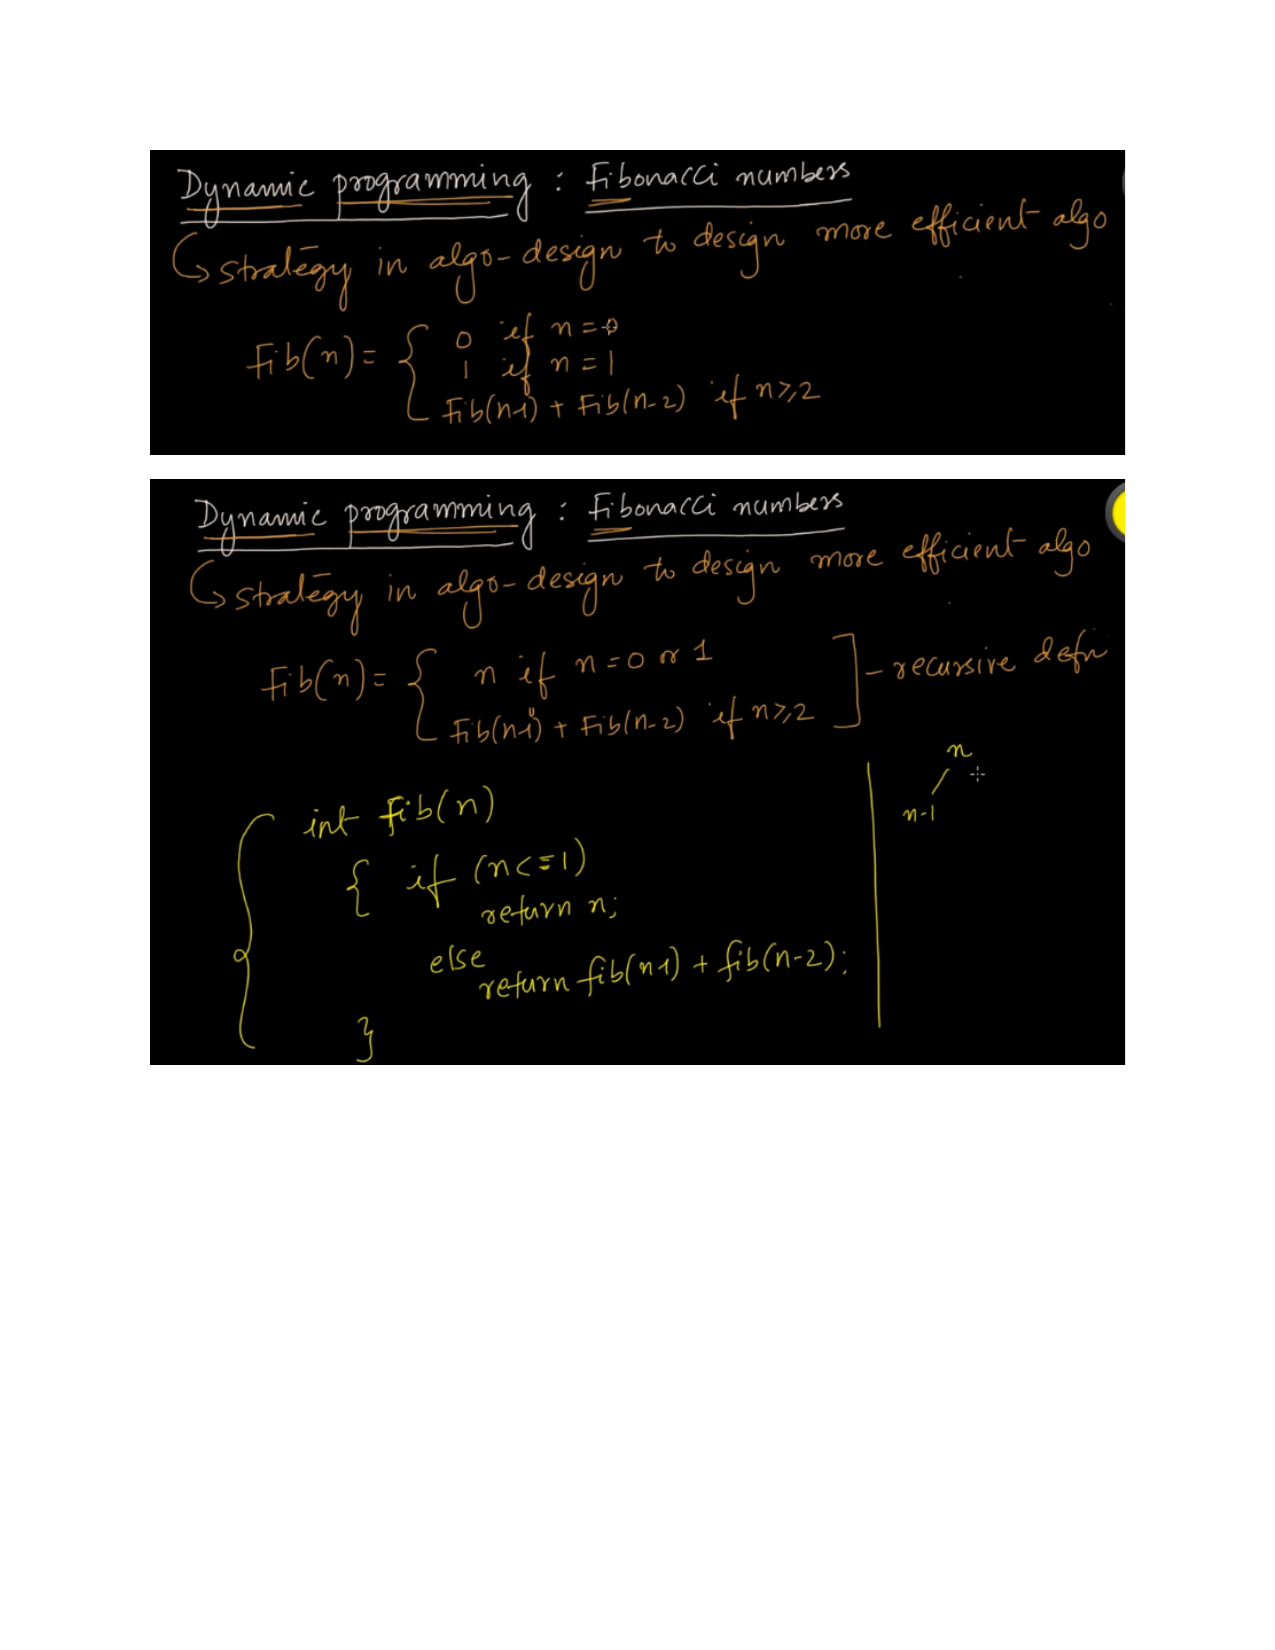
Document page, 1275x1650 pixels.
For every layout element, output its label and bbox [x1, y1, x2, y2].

picture [150, 479, 1125, 1065]
picture [150, 150, 1125, 455]
